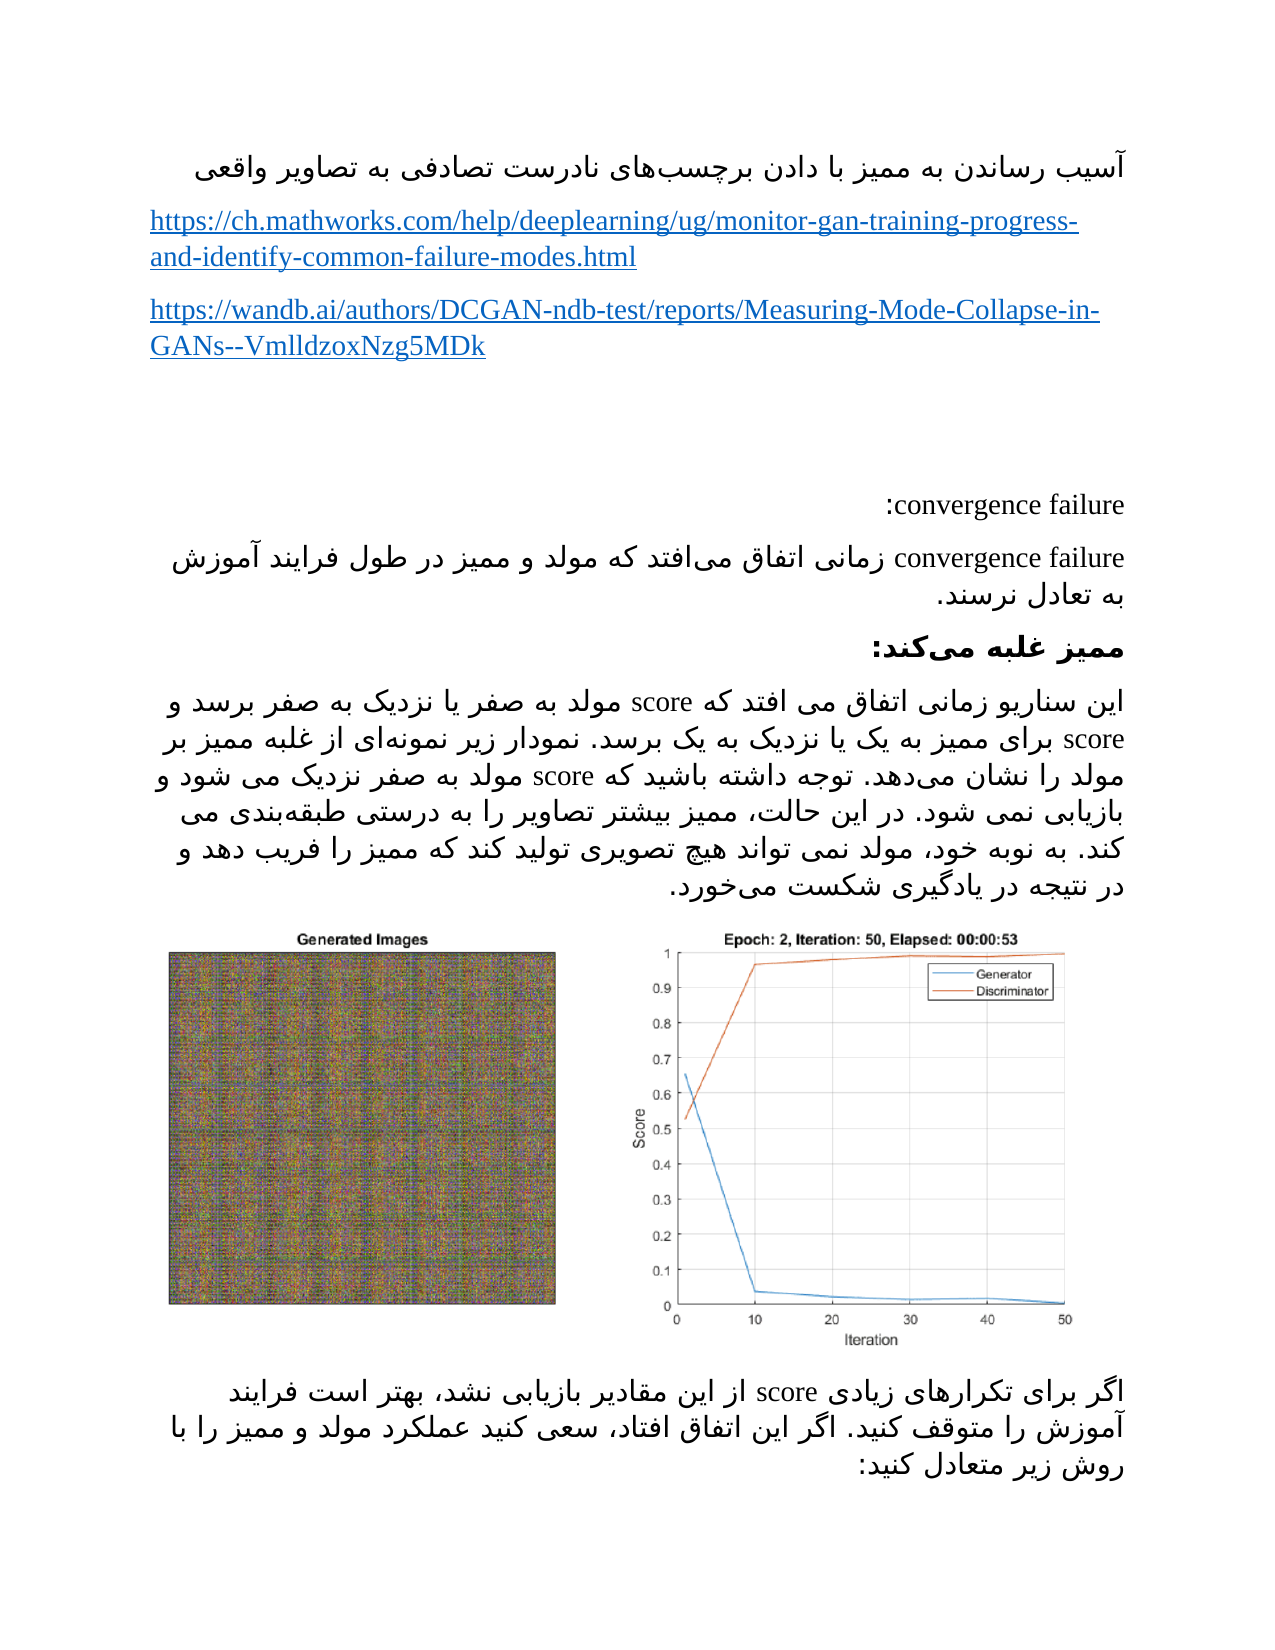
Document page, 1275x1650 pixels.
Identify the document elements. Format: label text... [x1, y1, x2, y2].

text convergence failure زمانی اتفاق می‌افتد که مولد و ممیز در طول فرایند آموزش به تعادل نرسند. [150, 540, 1125, 611]
text convergence failure: [150, 487, 1125, 521]
text این سناریو زمانی اتفاق می افتد که score مولد به صفر یا نزدیک به صفر برسد و score برای ممیز به یک یا نزدیک به یک برسد. نمودار زیر نمونه‌ای از غلبه ممیز بر مولد را نشان می‌دهد. توجه داشته باشید که score مولد به صفر نزدیک می شود و بازیابی نمی شود. در این حالت، ممیز بیشتر تصاویر را به درستی طبقه‌بندی می کند. به نوبه خود، مولد نمی تواند هیچ تصویری تولید کند که ممیز را فریب دهد و در نتیجه در یادگیری شکست می‌خورد. [150, 684, 1125, 902]
text https://ch.mathworks.com/help/deeplearning/ug/monitor-gan-training-progress-and-identify-common-failure-modes.html [150, 203, 1125, 273]
text https://wandb.ai/authors/DCGAN-ndb-test/reports/Measuring-Mode-Collapse-in-GANs--VmlldzoxNzg5MDk [150, 292, 1125, 362]
text آسیب رساندن به ممیز با دادن برچسب‌های نادرست تصادفی به تصاویر واقعی [150, 150, 1125, 184]
picture [150, 921, 1125, 1355]
text ممیز غلبه می‌کند: [150, 631, 1125, 664]
text اگر برای تکرارهای زیادی score از این مقادیر بازیابی نشد، بهتر است فرایند آموزش را متوقف کنید. اگر این اتفاق افتاد، سعی کنید عملکرد مولد و ممیز را با روش زیر متعادل کنید: [150, 1374, 1125, 1481]
